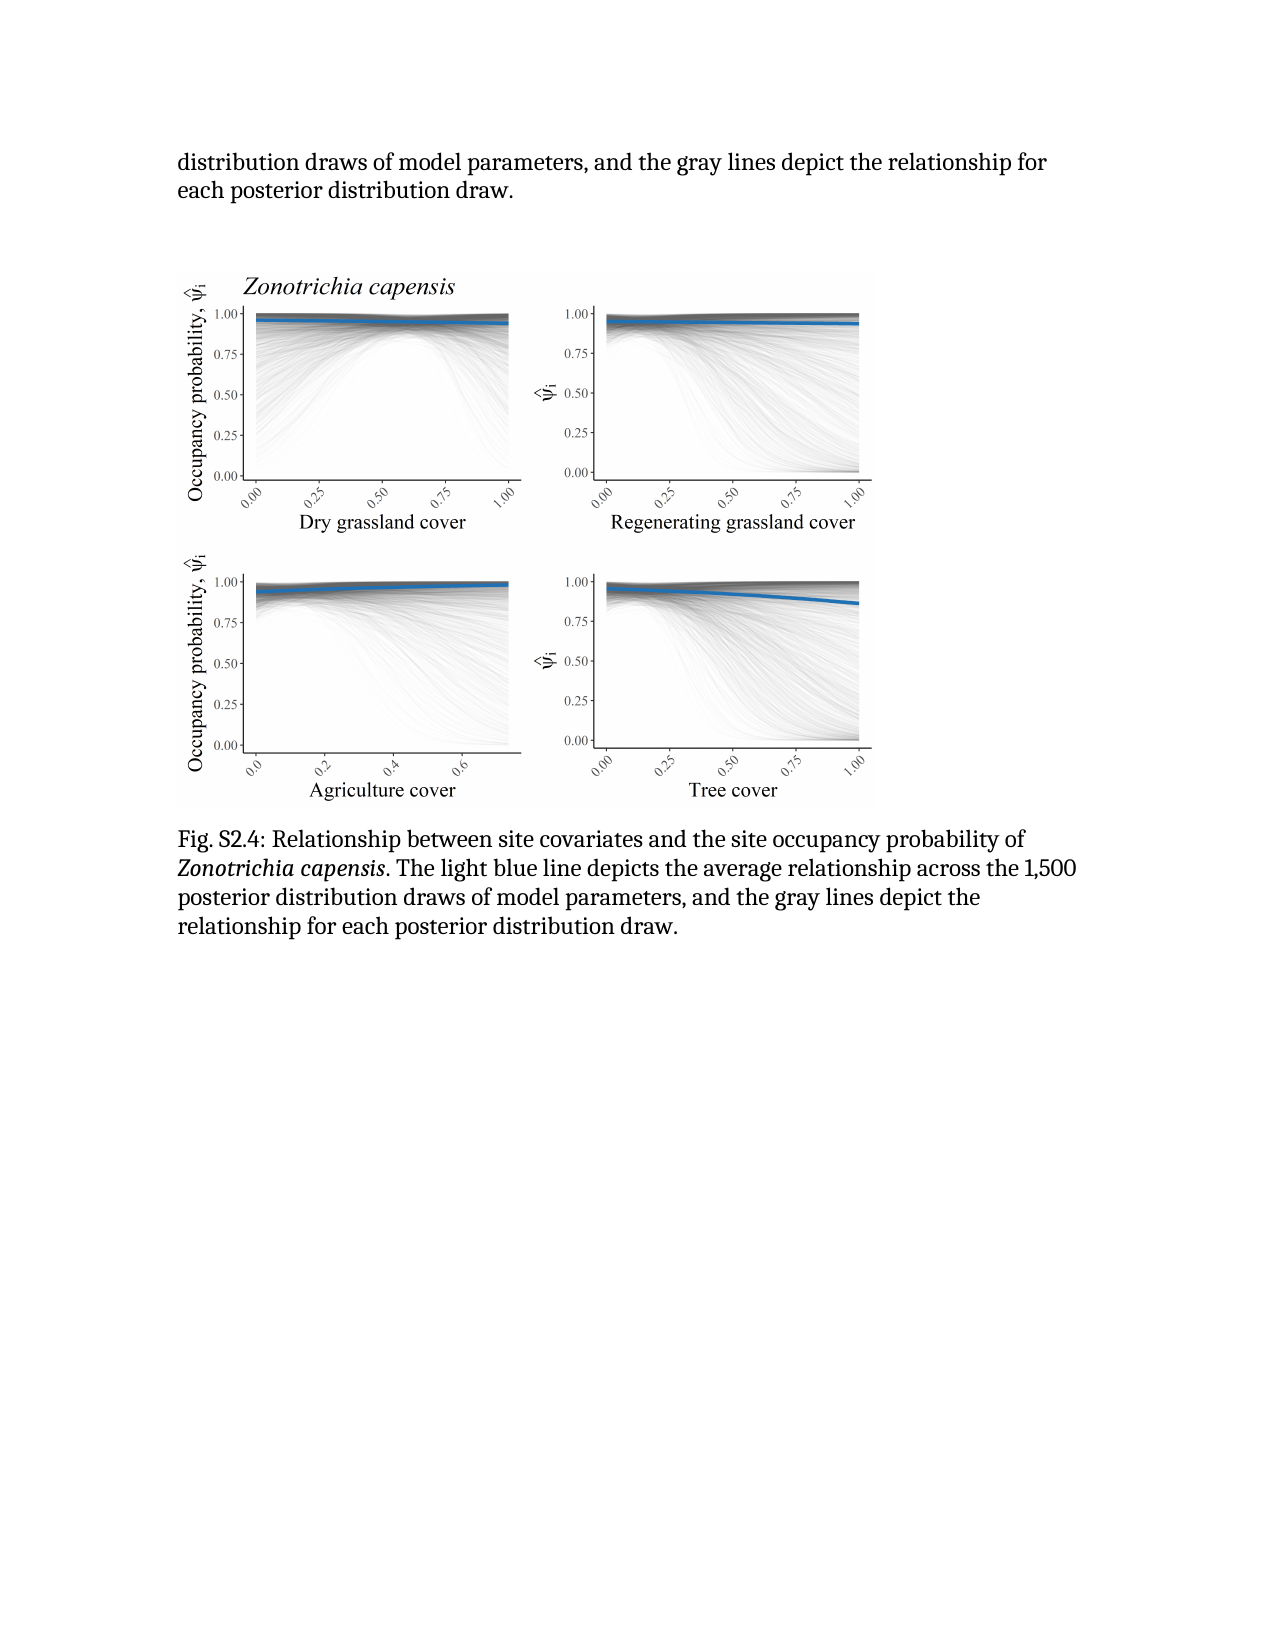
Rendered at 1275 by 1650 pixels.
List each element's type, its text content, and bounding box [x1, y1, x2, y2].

picture [177, 271, 878, 807]
text Fig. S2.4: Relationship between site covariates and the site occupancy probability of Zonotrichia capensis. The light blue line depicts the average relationship across the 1,500 posterior distribution draws of model parameters, and the gray lines depict the relationship for each posterior distribution draw. [177, 825, 1098, 940]
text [177, 148, 1098, 205]
